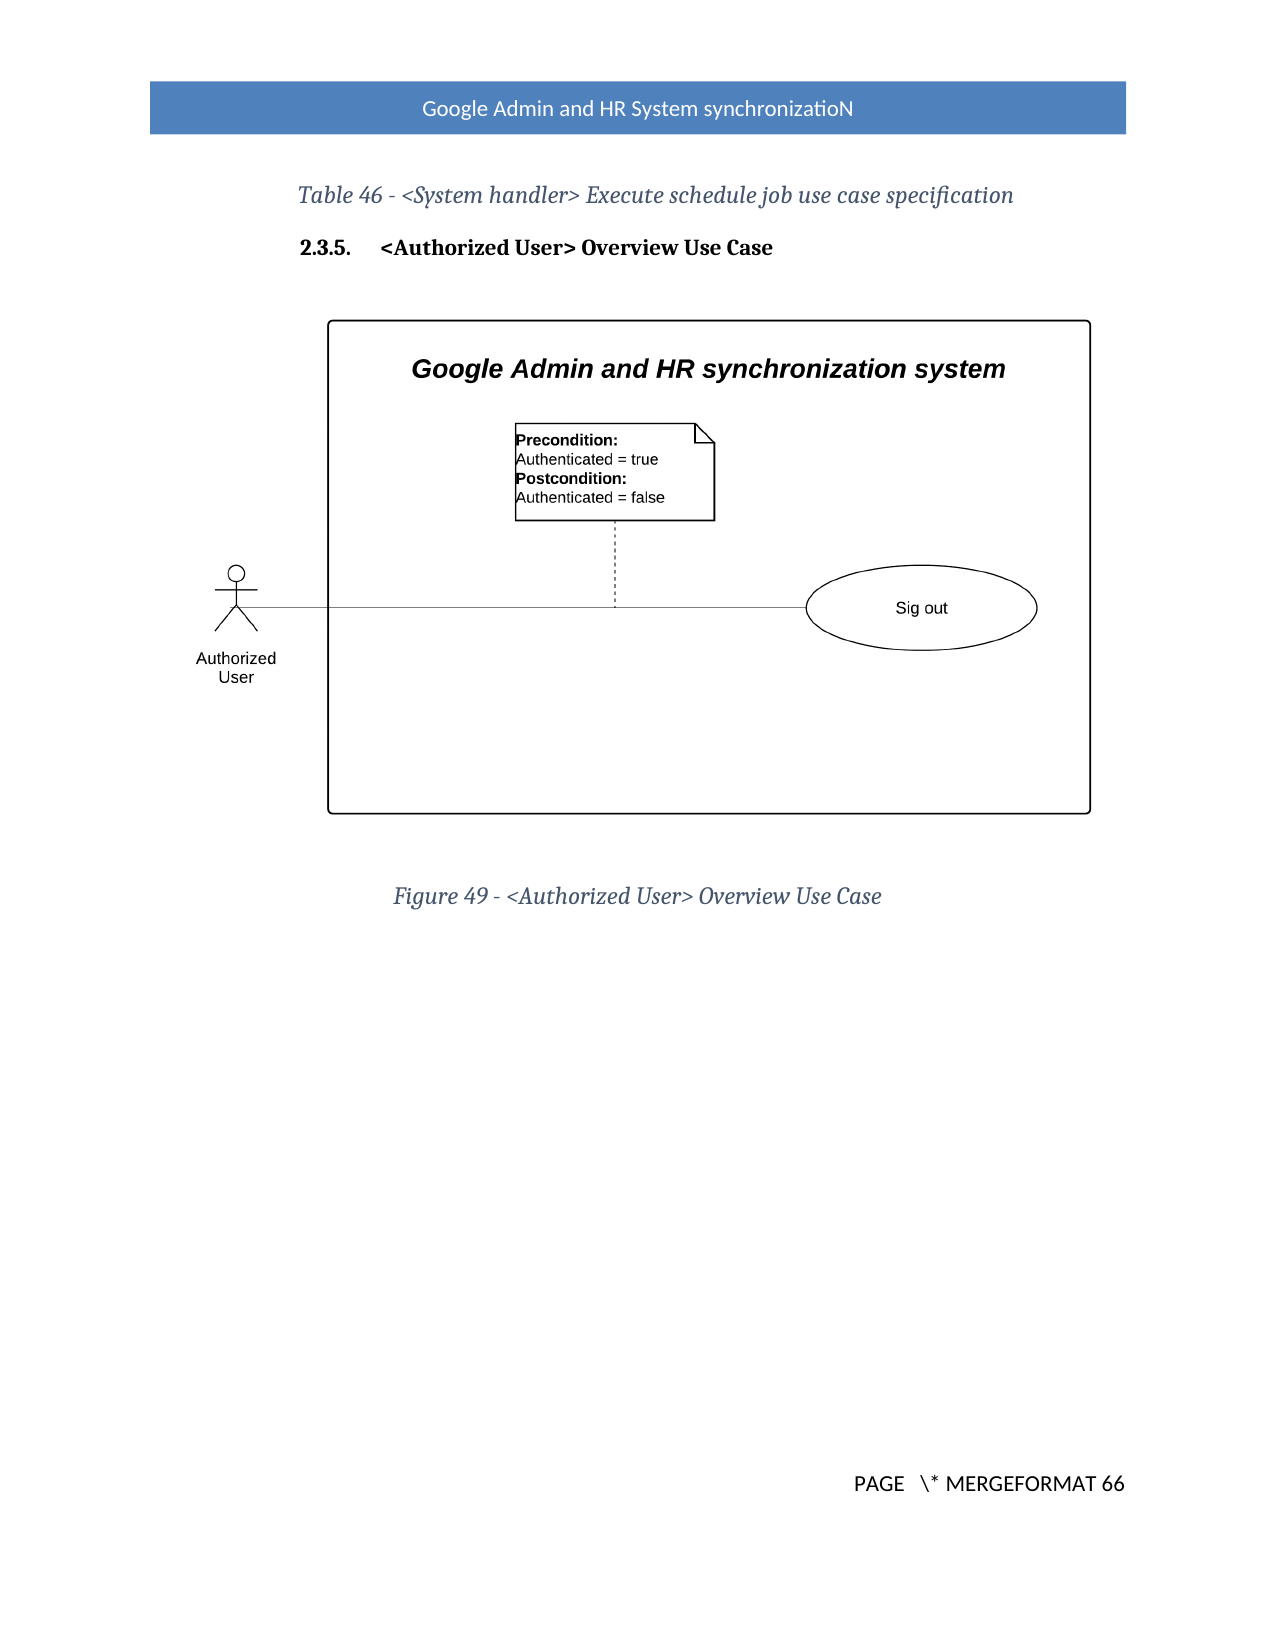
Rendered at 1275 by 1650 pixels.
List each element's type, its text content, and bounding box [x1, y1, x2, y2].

picture [150, 285, 1125, 849]
subtitle <Authorized User> Overview Use Case [300, 234, 1125, 261]
